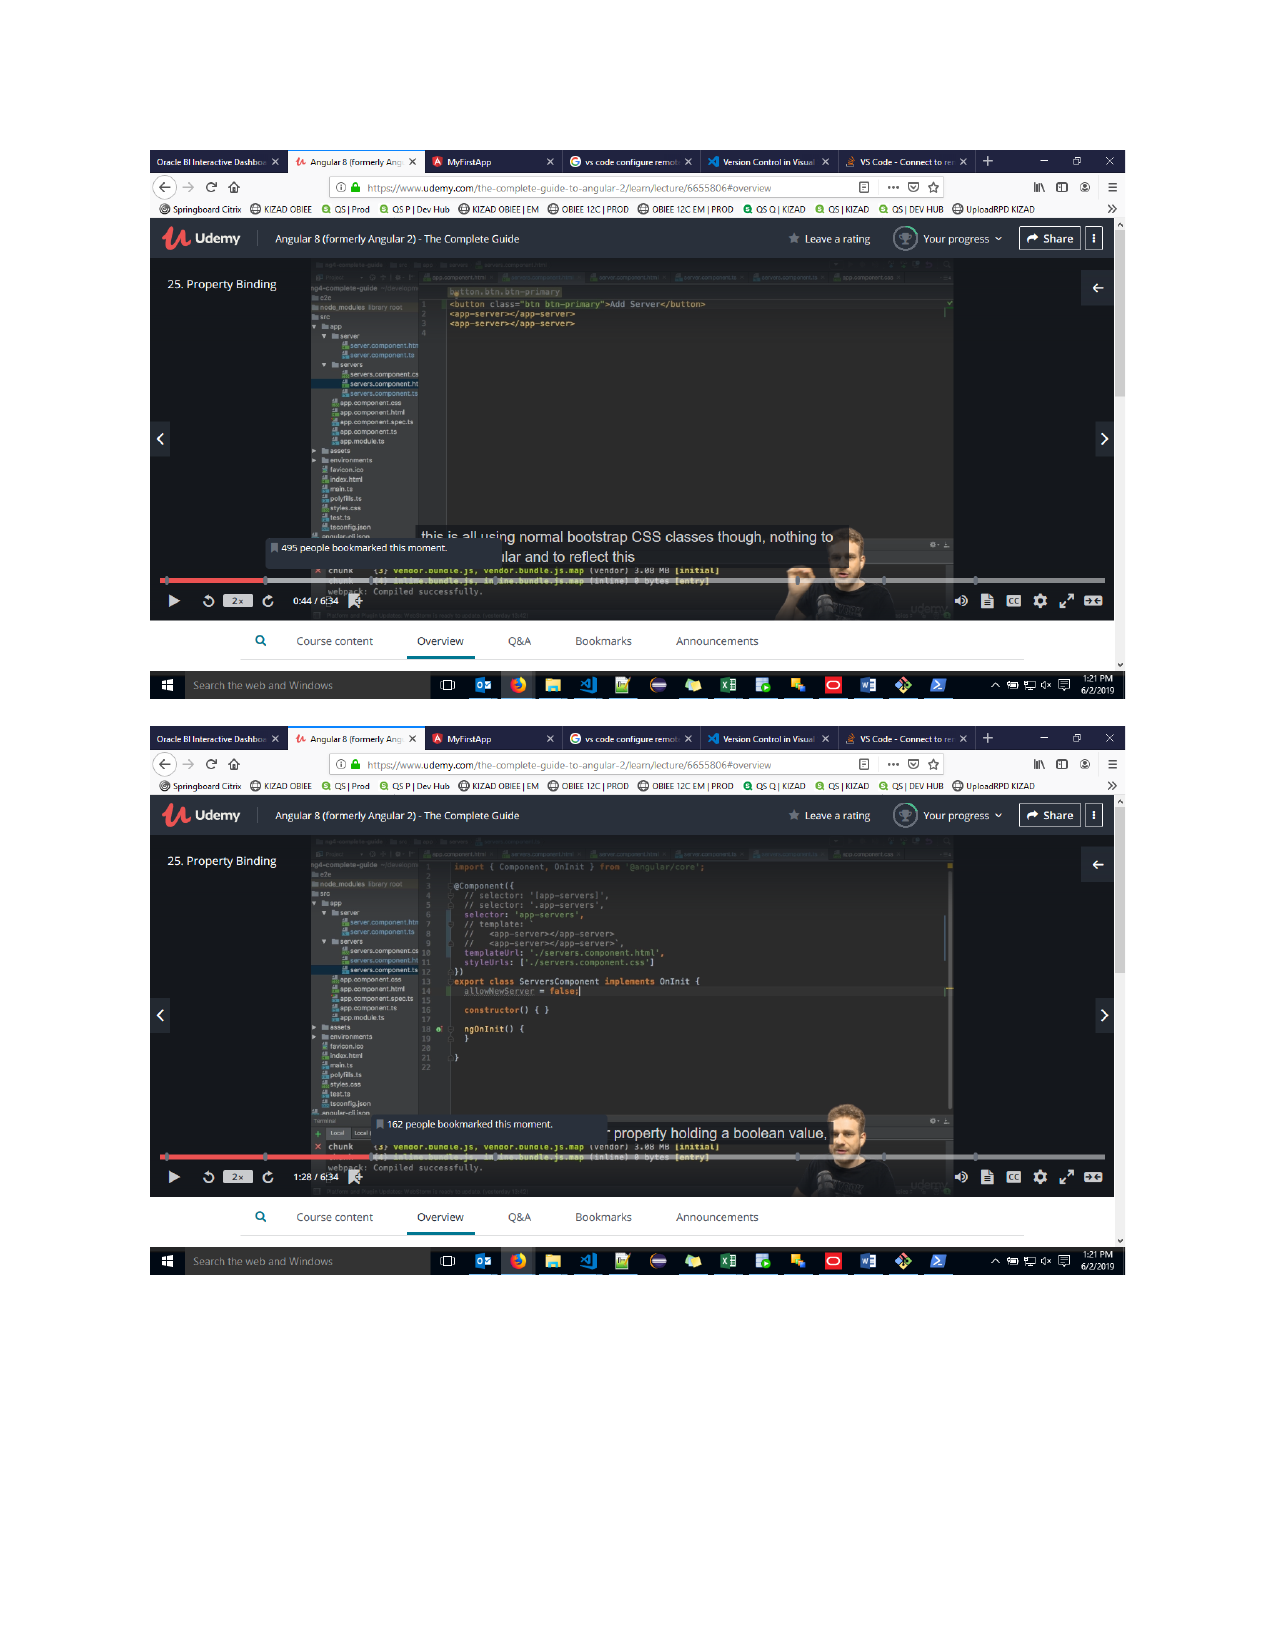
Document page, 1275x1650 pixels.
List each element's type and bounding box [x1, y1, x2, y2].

picture [150, 726, 1125, 1275]
picture [150, 150, 1125, 699]
